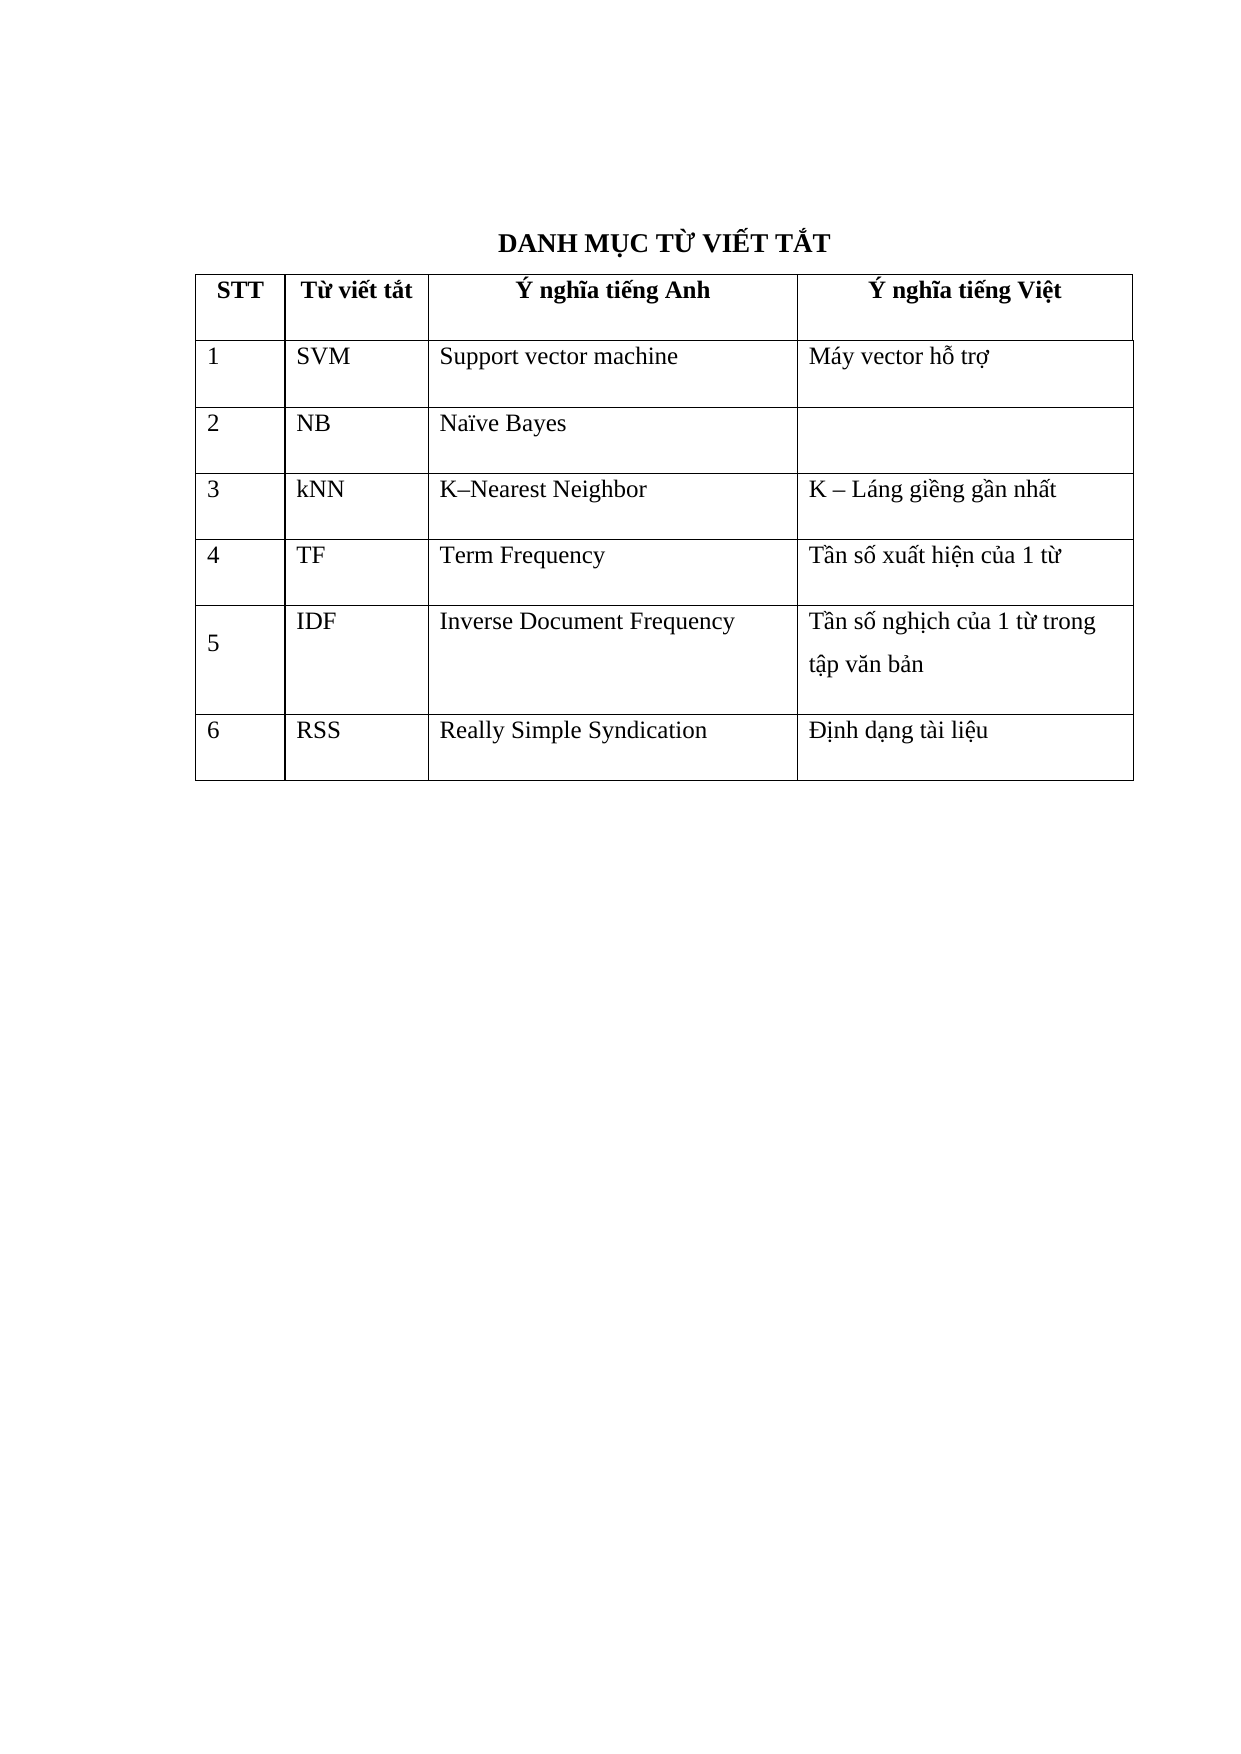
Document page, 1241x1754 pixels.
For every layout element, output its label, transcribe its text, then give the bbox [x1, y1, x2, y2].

table_cell K–Nearest Neighbor [429, 474, 797, 539]
table_cell [798, 408, 1133, 473]
table_cell 6 [196, 715, 284, 780]
table_cell 5 [196, 606, 284, 714]
table_cell 1 [196, 341, 284, 407]
table_cell Máy vector hỗ trợ [798, 341, 1133, 407]
text DANH MỤC TỪ VIẾT TẮT [207, 228, 1122, 259]
table_header Ý nghĩa tiếng Việt [798, 275, 1132, 340]
table_cell Term Frequency [429, 540, 797, 605]
table_cell Định dạng tài liệu [798, 715, 1133, 780]
table_cell Naïve Bayes [429, 408, 797, 473]
table_cell Tần số xuất hiện của 1 từ [798, 540, 1133, 605]
table_cell Inverse Document Frequency [429, 606, 797, 714]
table_cell TF [286, 540, 428, 605]
table_cell 4 [196, 540, 284, 605]
table_cell Support vector machine [429, 341, 797, 407]
table_cell kNN [286, 474, 428, 539]
table_header STT [196, 275, 284, 340]
table_cell Really Simple Syndication [429, 715, 797, 780]
table_cell K – Láng giềng gần nhất [798, 474, 1133, 539]
table_cell 3 [196, 474, 284, 539]
table_cell RSS [286, 715, 428, 780]
table_header Ý nghĩa tiếng Anh [429, 275, 797, 340]
table_cell IDF [286, 606, 428, 714]
table_cell 2 [196, 408, 284, 473]
table_cell NB [286, 408, 428, 473]
table_cell SVM [286, 341, 428, 407]
table_header Từ viết tắt [286, 275, 428, 340]
table_cell Tần số nghịch của 1 từ trong tập văn bản [798, 606, 1133, 714]
